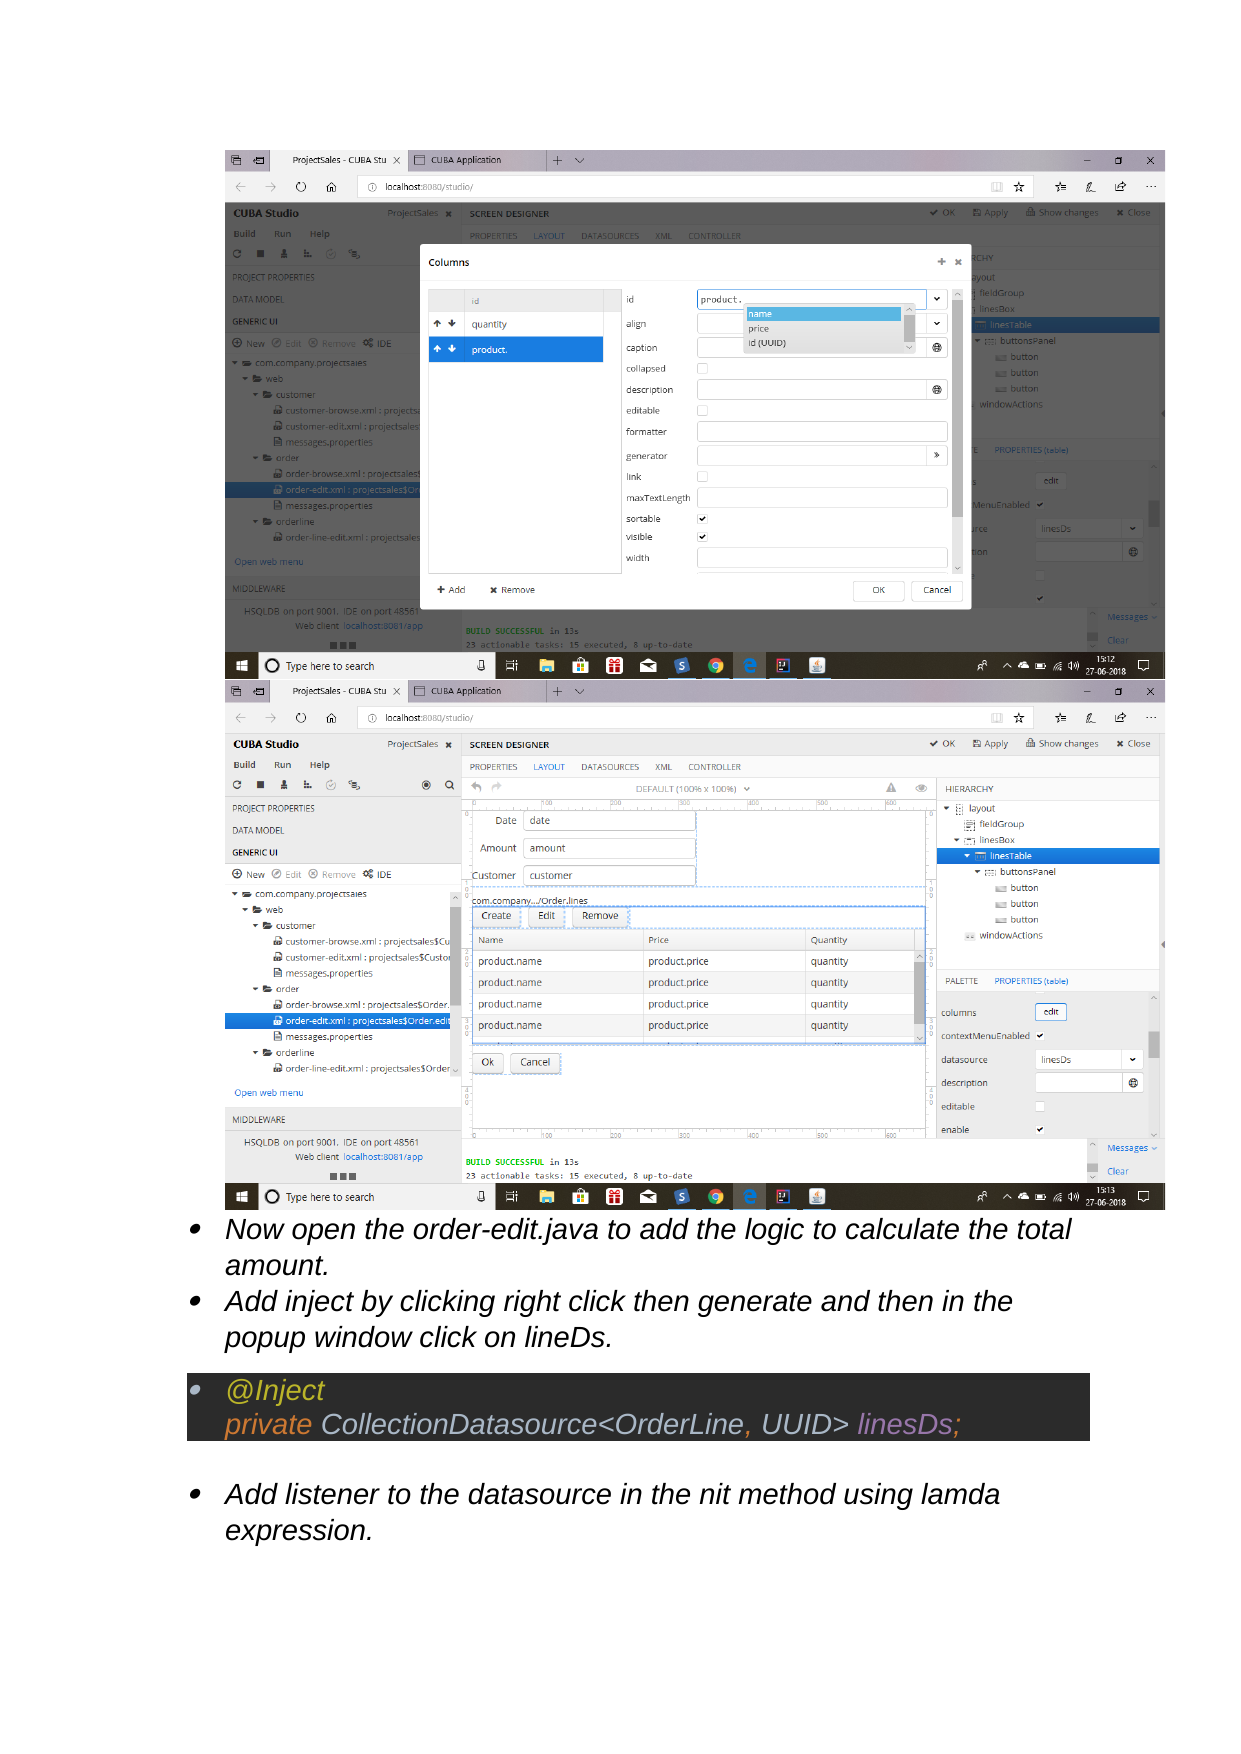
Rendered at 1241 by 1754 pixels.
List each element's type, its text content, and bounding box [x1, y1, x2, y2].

picture [225, 150, 1166, 679]
list Add listener to the datasource in the nit method using lamda expression. [187, 1477, 1090, 1547]
list Add inject by clicking right click then generate and then in the popup window click on lineDs. [187, 1284, 1090, 1354]
picture [225, 680, 1166, 1210]
list Now open the order-edit.java to add the logic to calculate the total amount. [187, 1212, 1090, 1282]
list @Inject private CollectionDatasource<OrderLine, UUID> linesDs; [187, 1373, 1090, 1441]
